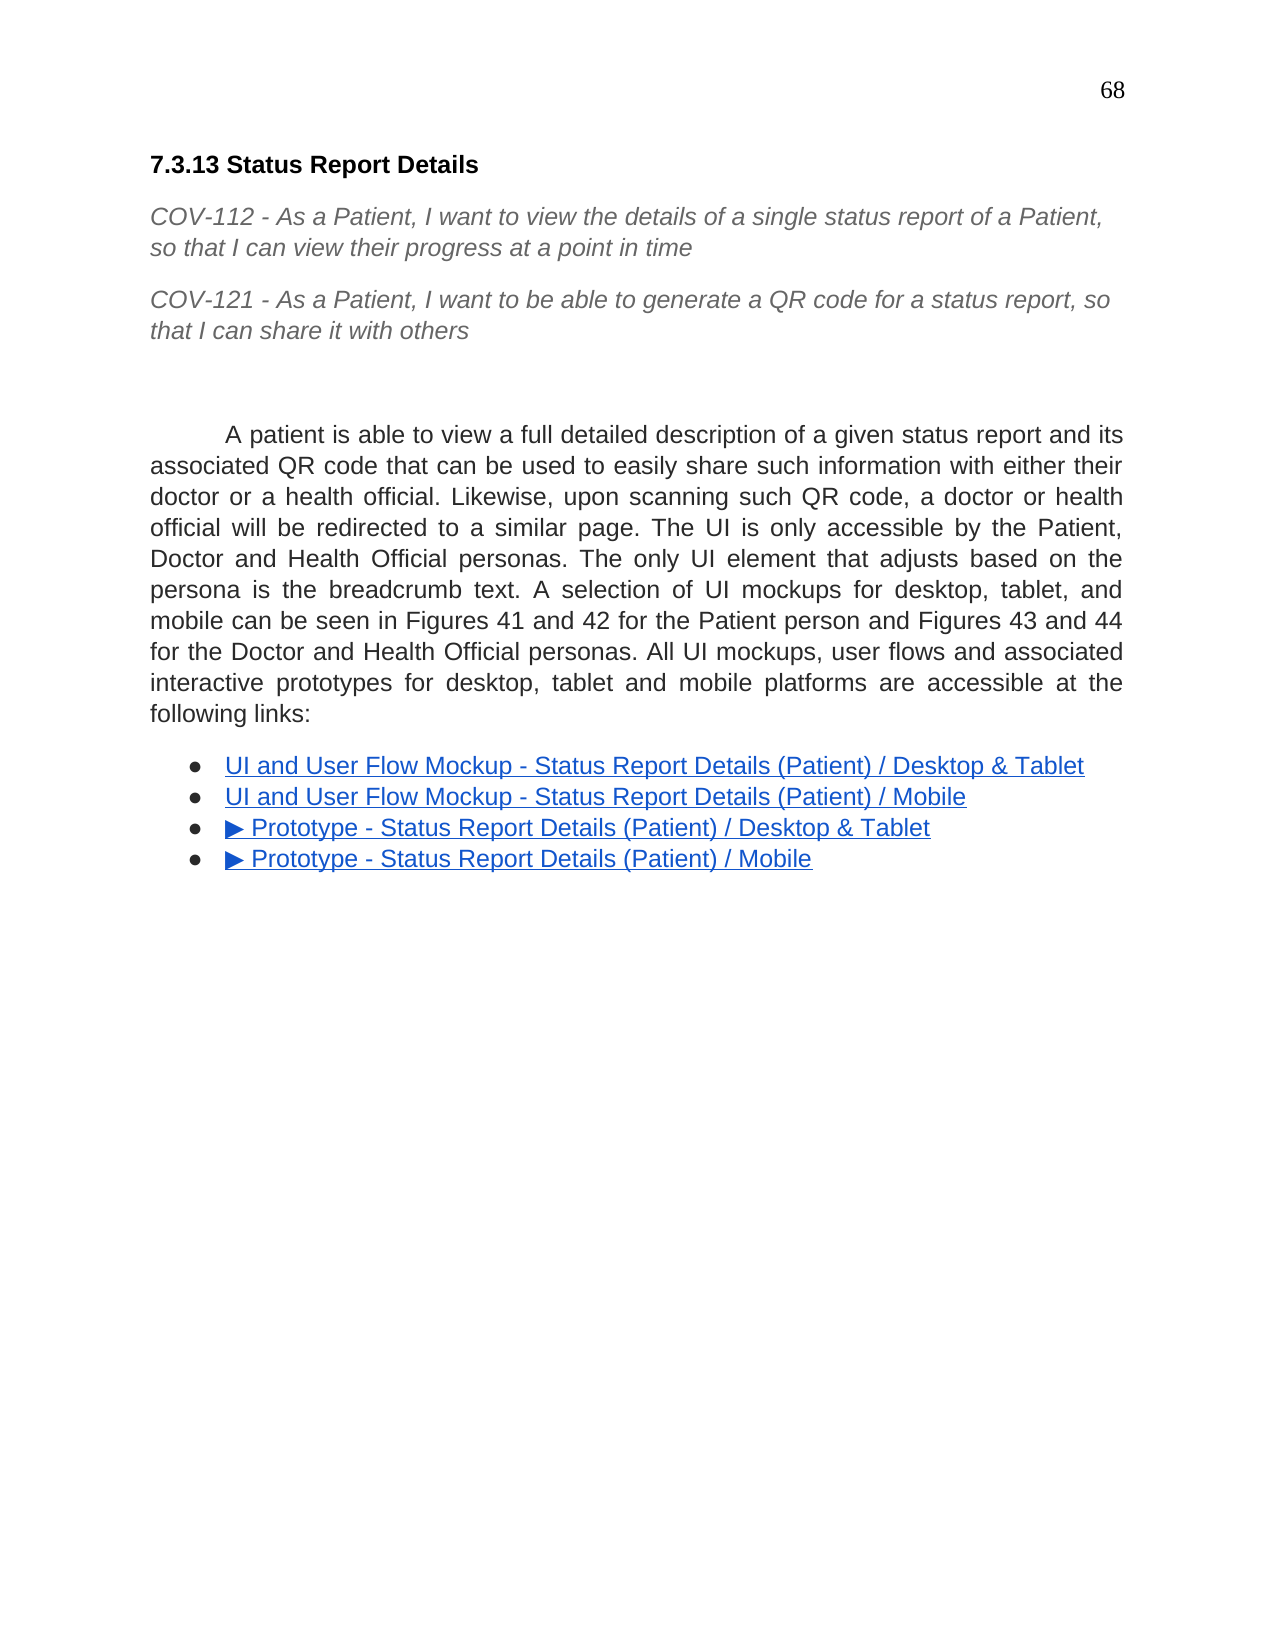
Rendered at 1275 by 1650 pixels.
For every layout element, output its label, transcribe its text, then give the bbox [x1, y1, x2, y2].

list ▶ Prototype - Status Report Details (Patient) / Desktop & Tablet [187, 813, 1125, 842]
subtitle 7.3.13 Status Report Details [150, 150, 1125, 179]
text A patient is able to view a full detailed description of a given status report and its associated QR code that can be used to easily share such information with either their doctor or a health official. Likewise, upon scanning such QR code, a doctor or health official will be redirected to a similar page. The UI is only accessible by the Patient, Doctor and Health Official personas. The only UI element that adjusts based on the persona is the breadcrumb text. A selection of UI mockups for desktop, tablet, and mobile can be seen in Figures 41 and 42 for the Patient person and Figures 43 and 44 for the Doctor and Health Official personas. All UI mockups, user flows and associated interactive prototypes for desktop, tablet and mobile platforms are accessible at the following links: [150, 419, 1125, 728]
list ▶ Prototype - Status Report Details (Patient) / Mobile [187, 844, 1125, 873]
subtitle COV-112 - As a Patient, I want to view the details of a single status report of a Patient, so that I can view their progress at a point in time [150, 202, 1125, 262]
subtitle COV-121 - As a Patient, I want to be able to generate a QR code for a status report, so that I can share it with others [150, 285, 1125, 344]
list UI and User Flow Mockup - Status Report Details (Patient) / Desktop & Tablet [187, 751, 1125, 779]
list UI and User Flow Mockup - Status Report Details (Patient) / Mobile [187, 782, 1125, 811]
